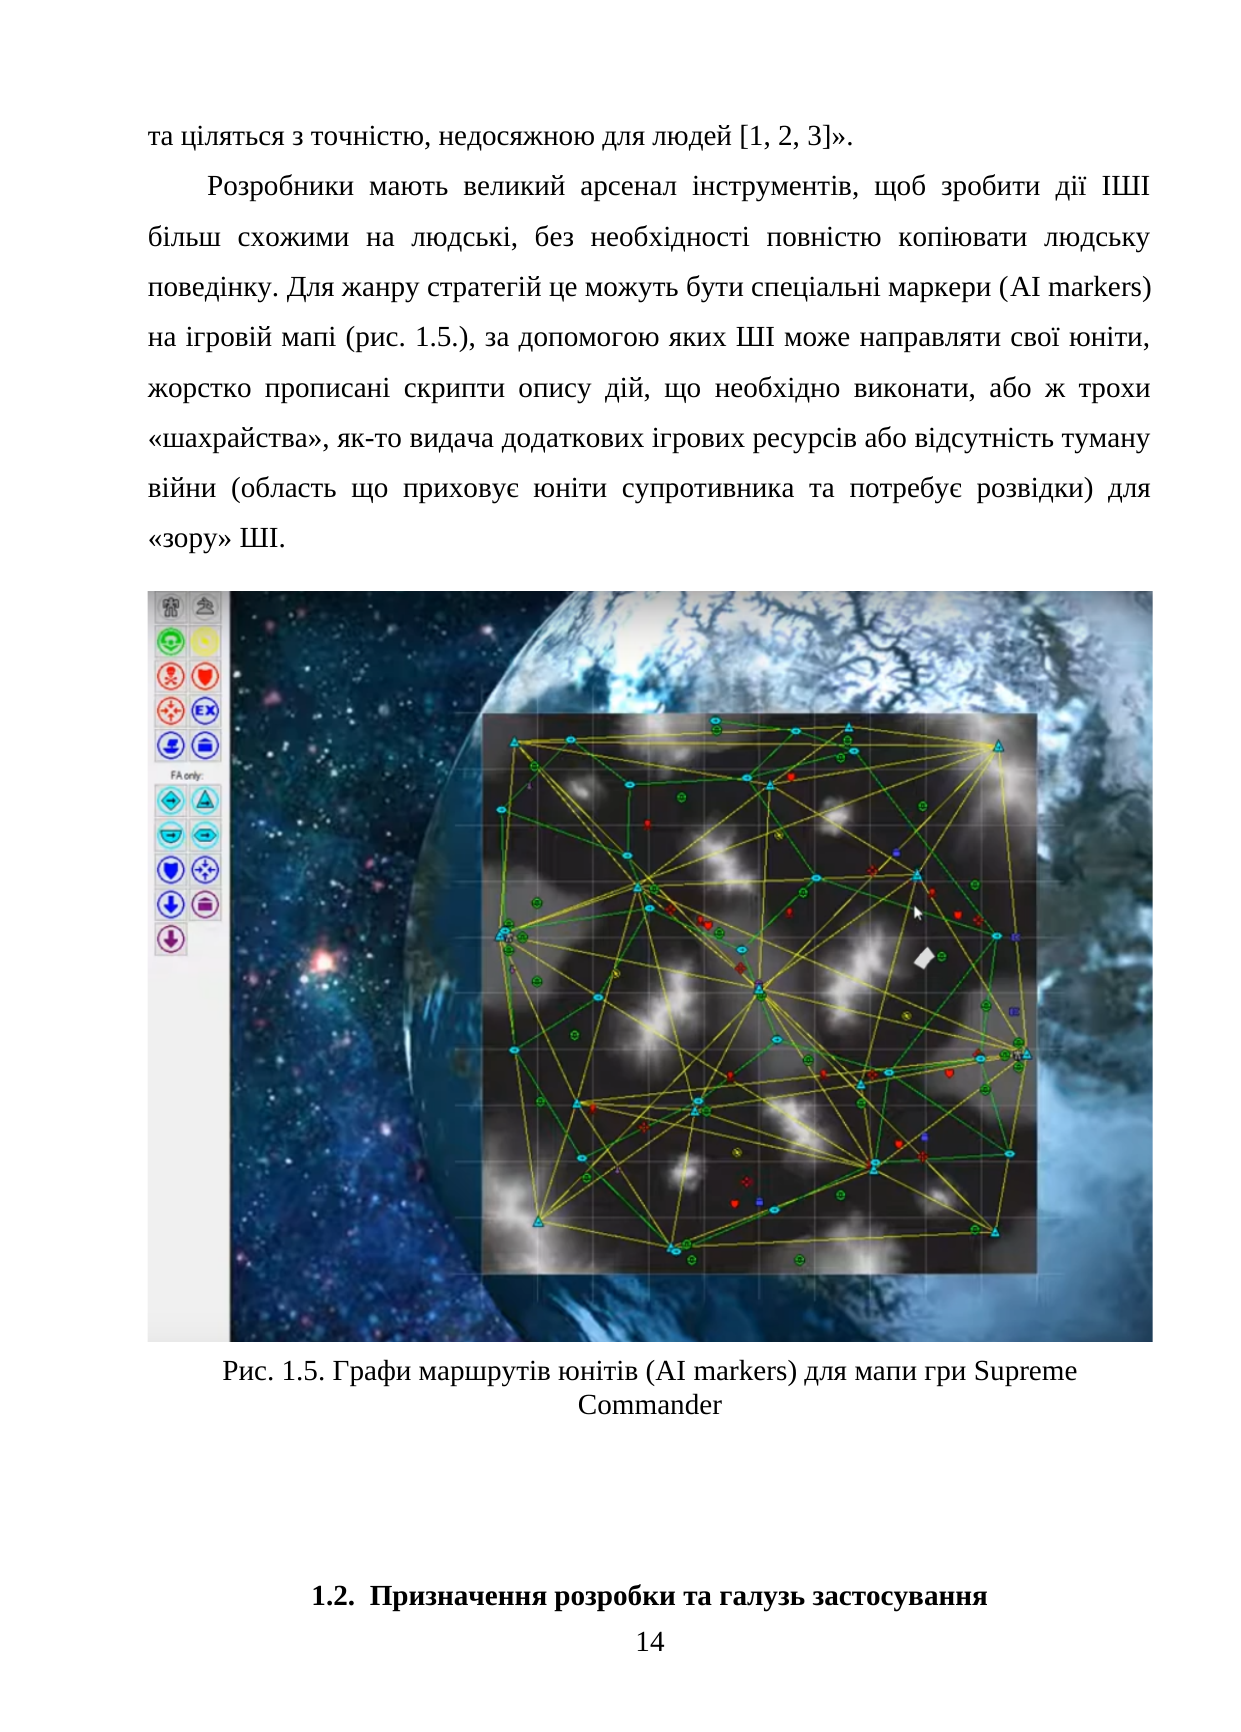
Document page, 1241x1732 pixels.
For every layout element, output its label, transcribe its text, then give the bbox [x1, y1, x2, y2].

picture [147, 591, 1153, 1342]
text Рис. 1.5. Графи маршрутів юнітів (AI markers) для мапи гри Supreme Commander [148, 1353, 1152, 1449]
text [148, 118, 1152, 152]
text 1.2. Призначення розробки та галузь застосування [148, 1578, 1152, 1612]
text Розробники мають великий арсенал інструментів, щоб зробити дії ІШІ більш схожими на людські, без необхідності повністю копіювати людську поведінку. Для жанру стратегій це можуть бути спеціальні маркери (AI markers) на ігровій мапі (рис. 1.5.), за допомогою яких ШІ може направляти свої юніти, жорстко прописані скрипти опису дій, що необхідно виконати, або ж трохи «шахрайства», як-то видача додаткових ігрових ресурсів або відсутність туману війни (область що приховує юніти супротивника та потребує розвідки) для «зору» ШІ. [148, 168, 1152, 554]
